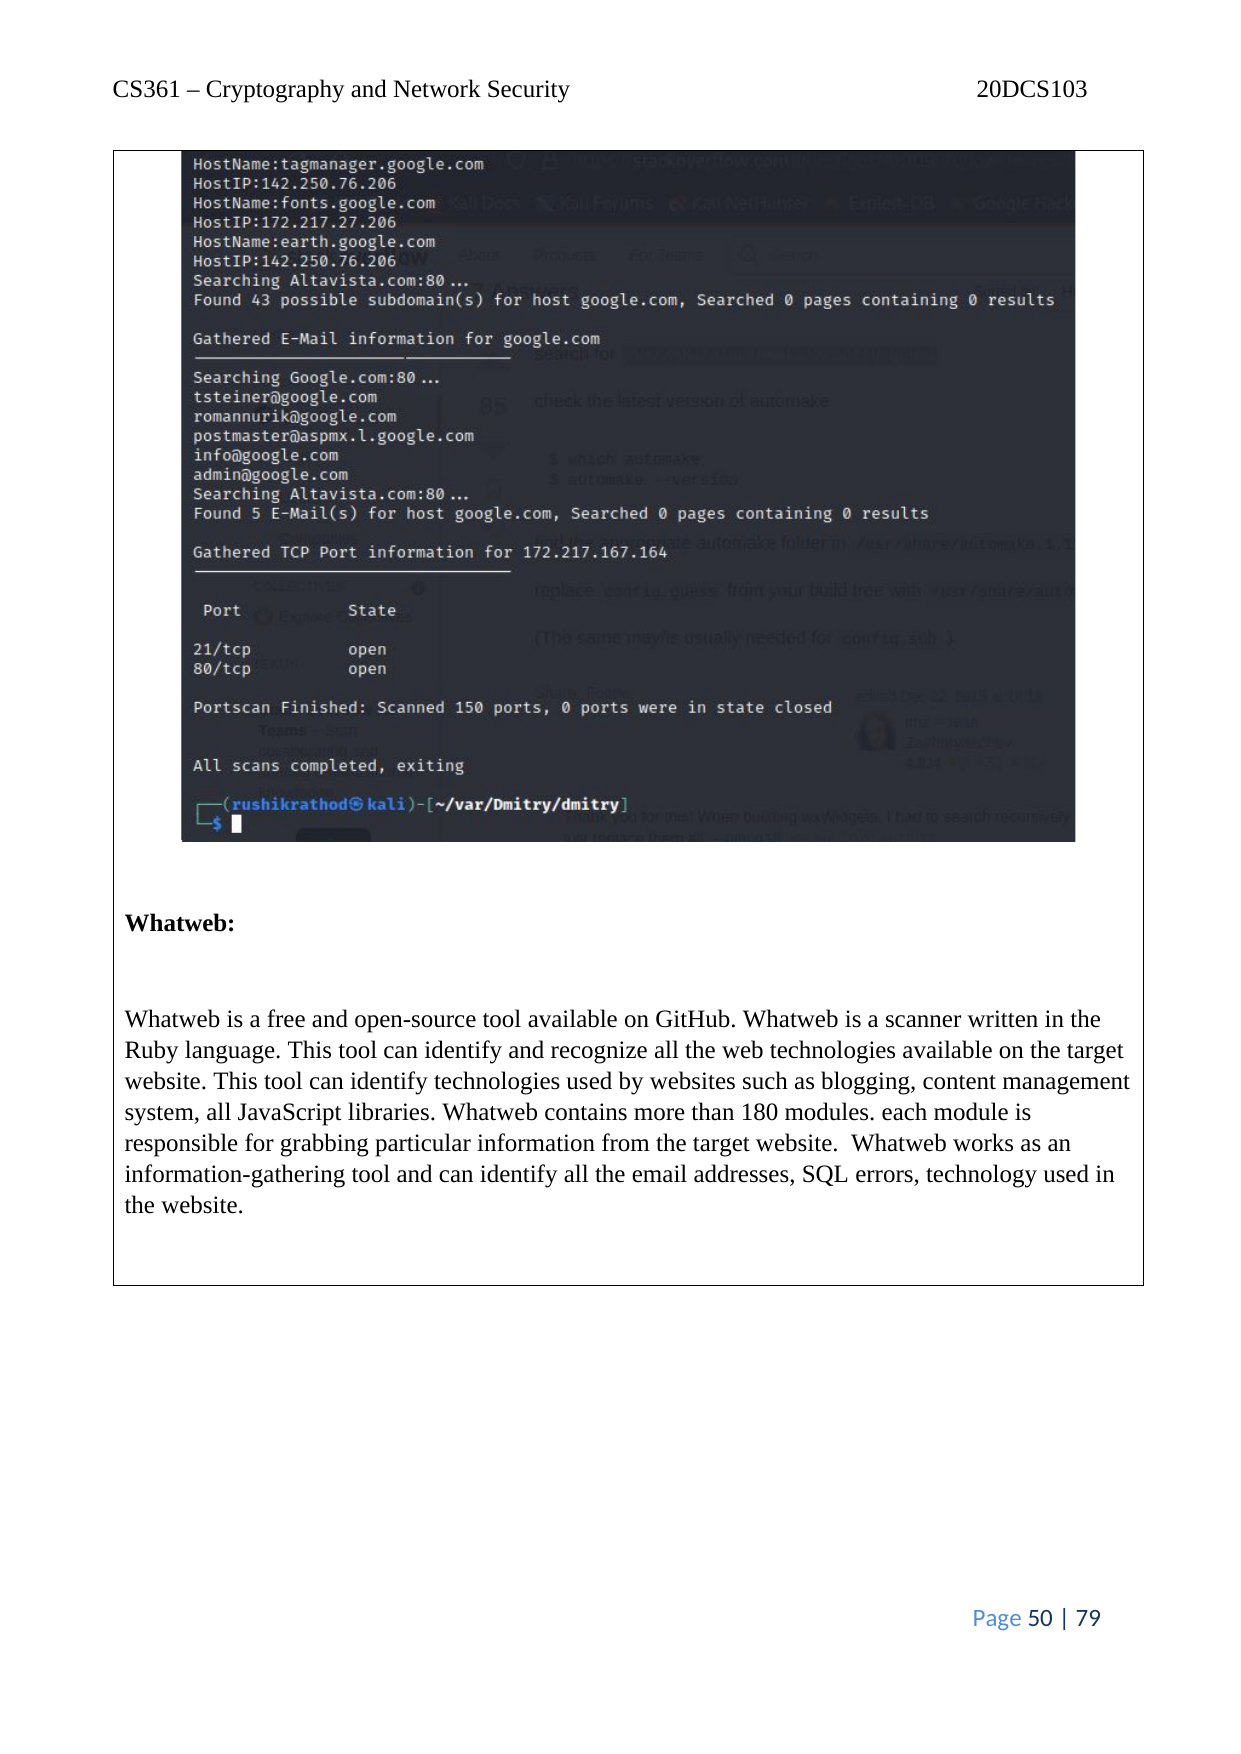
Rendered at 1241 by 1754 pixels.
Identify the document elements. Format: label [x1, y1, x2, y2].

table_cell [114, 151, 1143, 1285]
picture [181, 151, 1076, 842]
